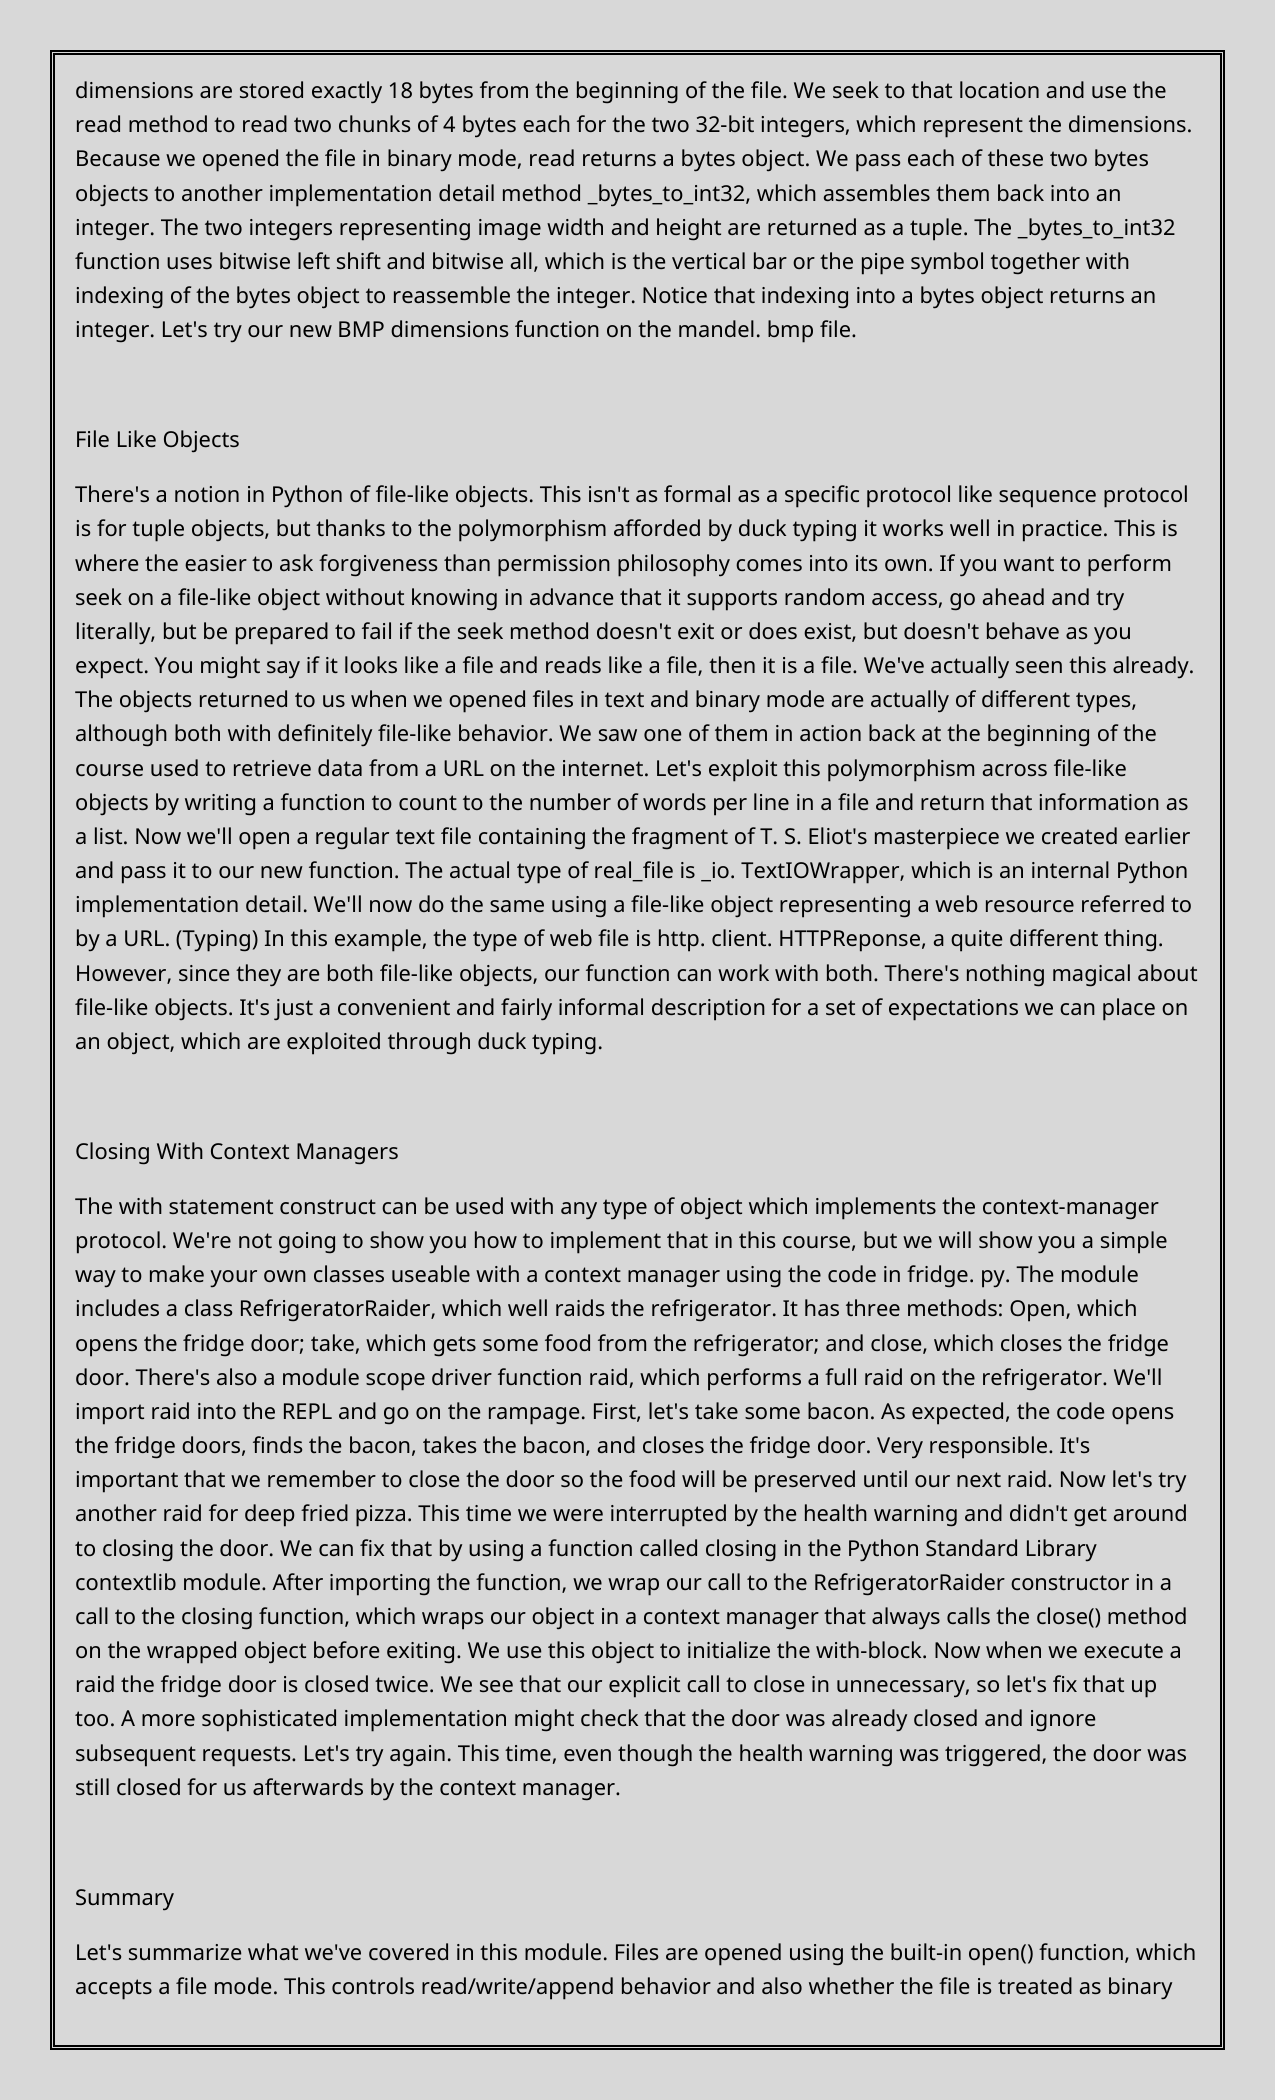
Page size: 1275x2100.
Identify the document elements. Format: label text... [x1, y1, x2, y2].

text There's a notion in Python of file-like objects. This isn't as formal as a specific protocol like sequence protocol is for tuple objects, but thanks to the polymorphism afforded by duck typing it works well in practice. This is where the easier to ask forgiveness than permission philosophy comes into its own. If you want to perform seek on a file-like object without knowing in advance that it supports random access, go ahead and try literally, but be prepared to fail if the seek method doesn't exit or does exist, but doesn't behave as you expect. You might say if it looks like a file and reads like a file, then it is a file. We've actually seen this already. The objects returned to us when we opened files in text and binary mode are actually of different types, although both with definitely file-like behavior. We saw one of them in action back at the beginning of the course used to retrieve data from a URL on the internet. Let's exploit this polymorphism across file-like objects by writing a function to count to the number of words per line in a file and return that information as a list. Now we'll open a regular text file containing the fragment of T. S. Eliot's masterpiece we created earlier and pass it to our new function. The actual type of real_file is _io. TextIOWrapper, which is an internal Python implementation detail. We'll now do the same using a file-like object representing a web resource referred to by a URL. (Typing) In this example, the type of web file is http. client. HTTPReponse, a quite different thing. However, since they are both file-like objects, our function can work with both. There's nothing magical about file-like objects. It's just a convenient and fairly informal description for a set of expectations we can place on an object, which are exploited through duck typing. [75, 479, 1200, 1056]
text Summary [75, 1882, 1200, 1911]
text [75, 75, 1200, 344]
text The with statement construct can be used with any type of object which implements the context-manager protocol. We're not going to show you how to implement that in this course, but we will show you a simple way to make your own classes useable with a context manager using the code in fridge. py. The module includes a class RefrigeratorRaider, which well raids the refrigerator. It has three methods: Open, which opens the fridge door; take, which gets some food from the refrigerator; and close, which closes the fridge door. There's also a module scope driver function raid, which performs a full raid on the refrigerator. We'll import raid into the REPL and go on the rampage. First, let's take some bacon. As expected, the code opens the fridge doors, finds the bacon, takes the bacon, and closes the fridge door. Very responsible. It's important that we remember to close the door so the food will be preserved until our next raid. Now let's try another raid for deep fried pizza. This time we were interrupted by the health warning and didn't get around to closing the door. We can fix that by using a function called closing in the Python Standard Library contextlib module. After importing the function, we wrap our call to the RefrigeratorRaider constructor in a call to the closing function, which wraps our object in a context manager that always calls the close() method on the wrapped object before exiting. We use this object to initialize the with-block. Now when we execute a raid the fridge door is closed twice. We see that our explicit call to close in unnecessary, so let's fix that up too. A more sophisticated implementation might check that the door was already closed and ignore subsequent requests. Let's try again. This time, even though the health warning was triggered, the door was still closed for us afterwards by the context manager. [75, 1191, 1200, 1801]
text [75, 1937, 1200, 2001]
text Closing With Context Managers [75, 1136, 1200, 1166]
text File Like Objects [75, 424, 1200, 454]
